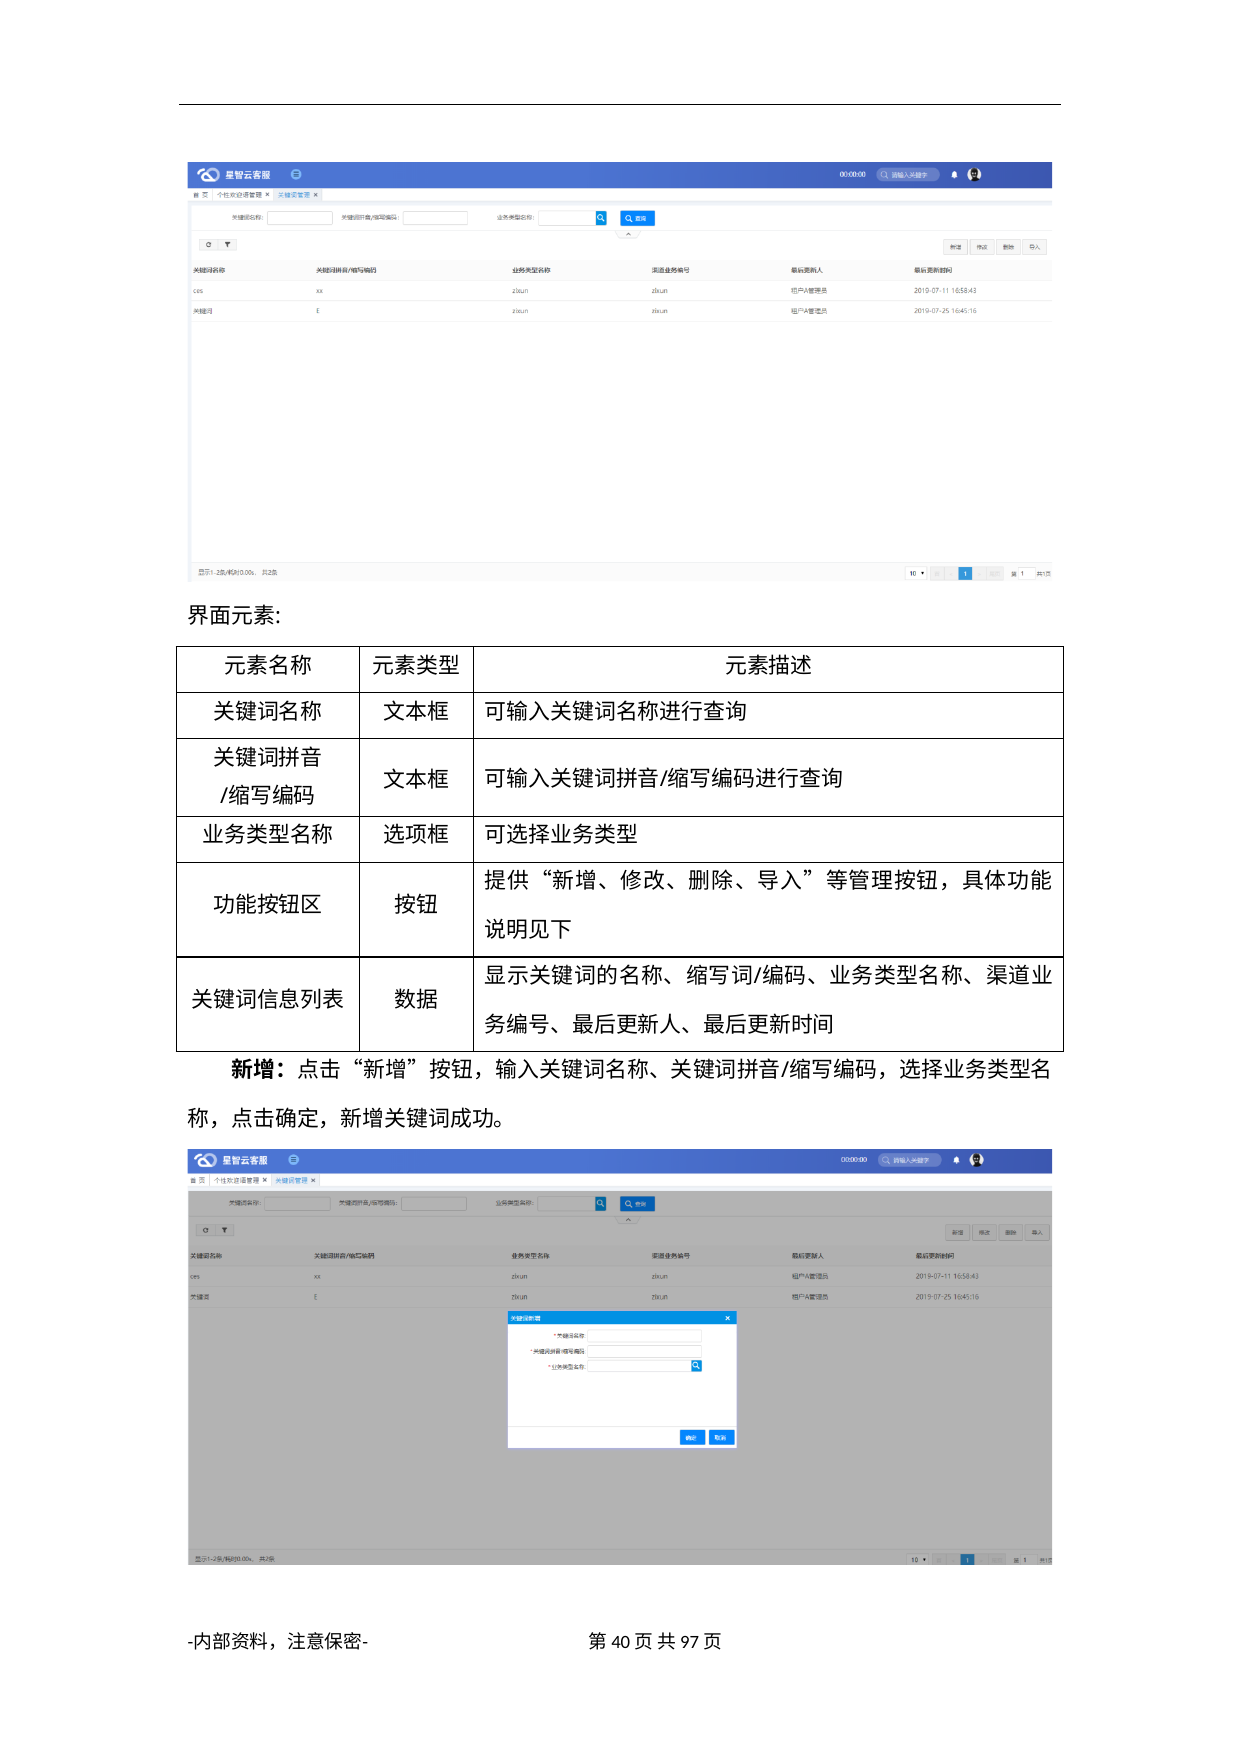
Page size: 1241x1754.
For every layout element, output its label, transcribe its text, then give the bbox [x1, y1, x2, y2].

table_cell 文本框 [360, 693, 473, 738]
table_cell 数据 [360, 958, 473, 1051]
text 界面元素: [187, 598, 1053, 630]
picture [187, 162, 1053, 582]
table_cell 按钮 [360, 863, 473, 956]
table_header 元素描述 [474, 647, 1063, 692]
picture [187, 1149, 1053, 1565]
table_cell 关键词拼音 /缩写编码 [177, 739, 359, 816]
table_cell 选项框 [360, 817, 473, 862]
table_cell 功能按钮区 [177, 863, 359, 956]
table_cell 可输入关键词拼音/缩写编码进行查询 [474, 739, 1063, 816]
table_cell 可输入关键词名称进行查询 [474, 693, 1063, 738]
table_cell 文本框 [360, 739, 473, 816]
table_header 元素类型 [360, 647, 473, 692]
table_cell 业务类型名称 [177, 817, 359, 862]
table_cell 关键词信息列表 [177, 958, 359, 1051]
table_cell 可选择业务类型 [474, 817, 1063, 862]
table_cell 提供“新增、修改、删除、导入”等管理按钮，具体功能说明见下 [474, 863, 1063, 956]
table_cell 关键词名称 [177, 693, 359, 738]
text 新增：点击“新增”按钮，输入关键词名称、关键词拼音/缩写编码，选择业务类型名称，点击确定，新增关键词成功。 [187, 1052, 1053, 1133]
table_header 元素名称 [177, 647, 359, 692]
table_cell 显示关键词的名称、缩写词/编码、业务类型名称、渠道业务编号、最后更新人、最后更新时间 [474, 958, 1063, 1051]
